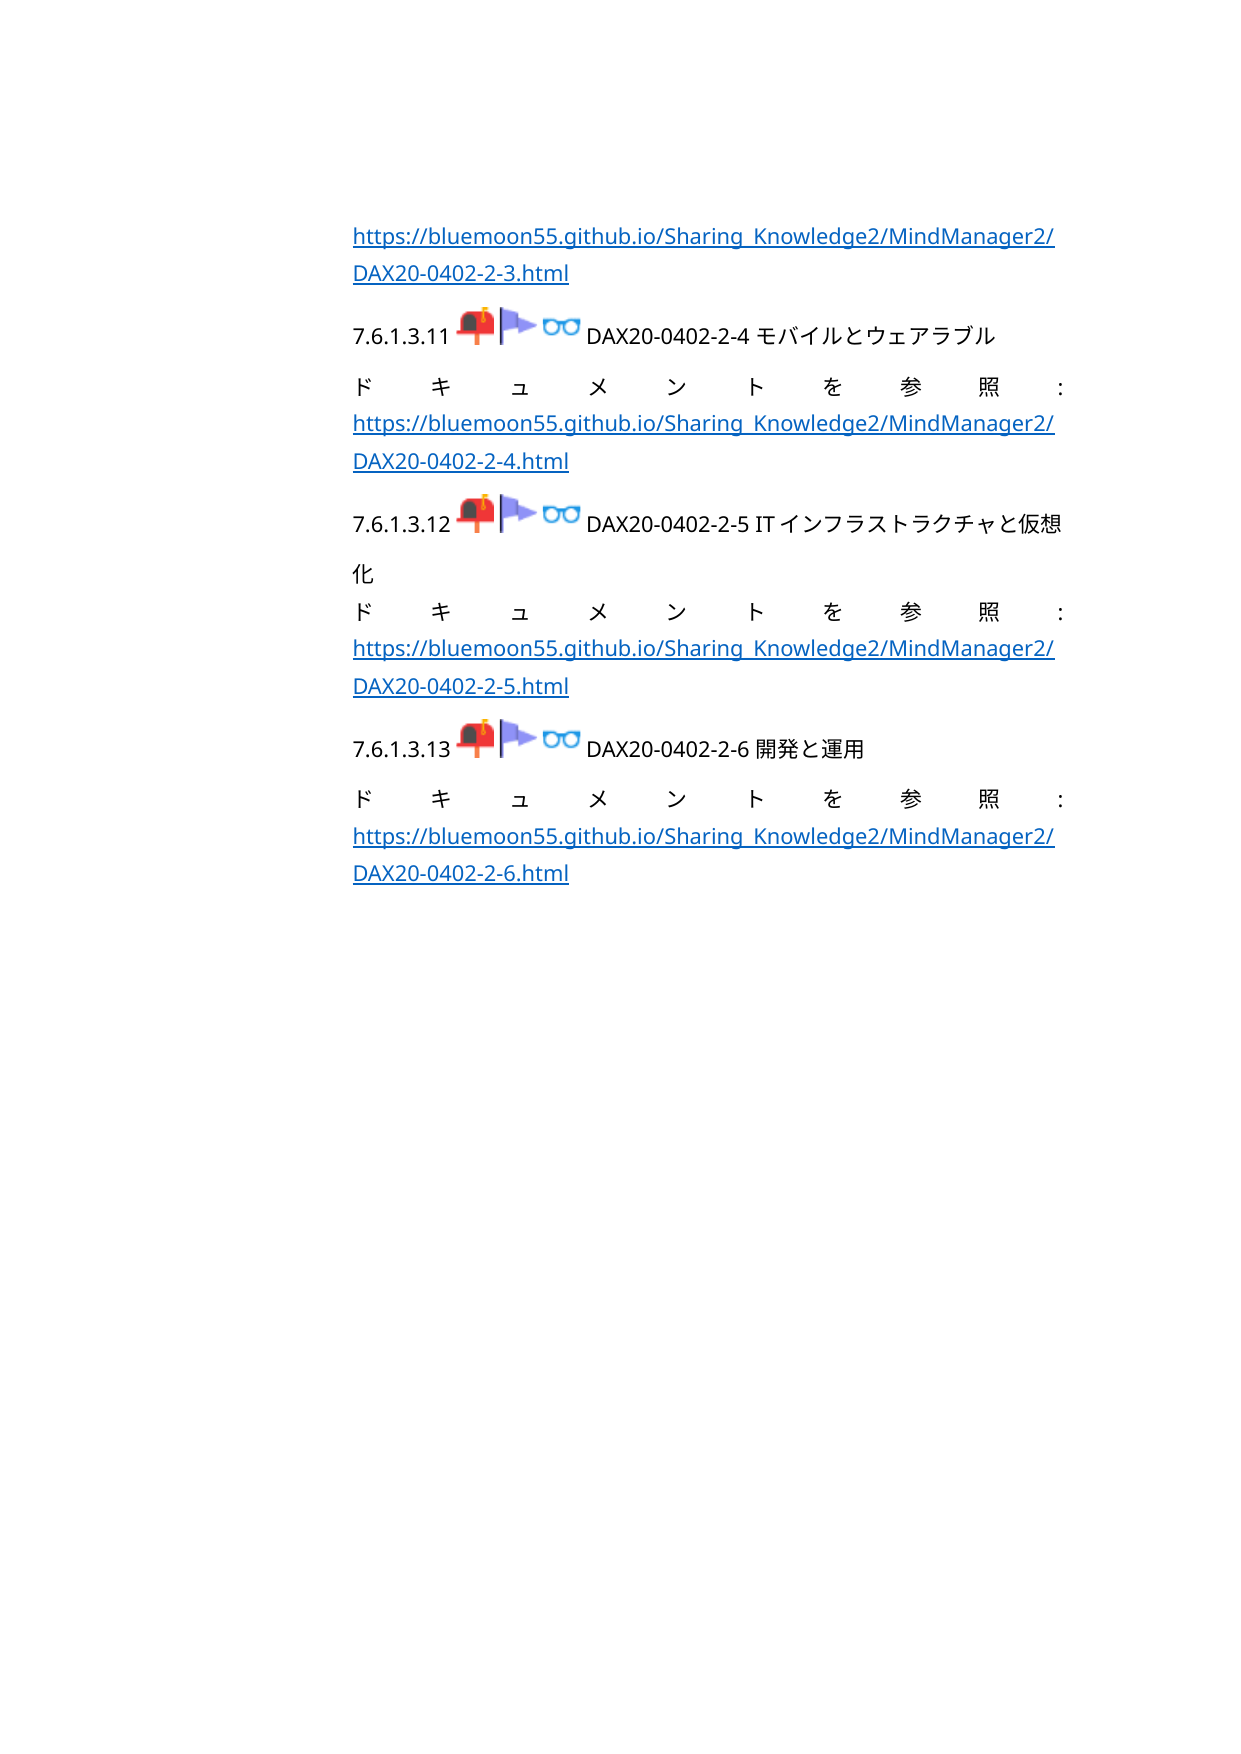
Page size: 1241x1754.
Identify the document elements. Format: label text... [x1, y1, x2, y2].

text ドキュメントを参照: https://bluemoon55.github.io/Sharing_Knowledge2/MindManager2/DAX20-0402-2-6.html [352, 779, 1063, 892]
text DAX20-0402-2-5 ITインフラストラクチャと仮想化 [352, 479, 1063, 592]
picture [456, 719, 494, 758]
picture [542, 494, 581, 533]
picture [499, 307, 538, 345]
picture [542, 719, 581, 758]
text DAX20-0402-2-4 モバイルとウェアラブル [352, 292, 1063, 367]
picture [499, 719, 538, 758]
picture [456, 307, 494, 345]
picture [542, 307, 581, 345]
text DAX20-0402-2-6 開発と運用 [352, 704, 1063, 779]
text ドキュメントを参照: https://bluemoon55.github.io/Sharing_Knowledge2/MindManager2/DAX20-0402-2-4.html [352, 367, 1063, 479]
text ドキュメントを参照: https://bluemoon55.github.io/Sharing_Knowledge2/MindManager2/DAX20-0402-2-5.html [352, 592, 1063, 704]
picture [456, 494, 494, 533]
picture [499, 494, 538, 533]
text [352, 217, 1063, 292]
